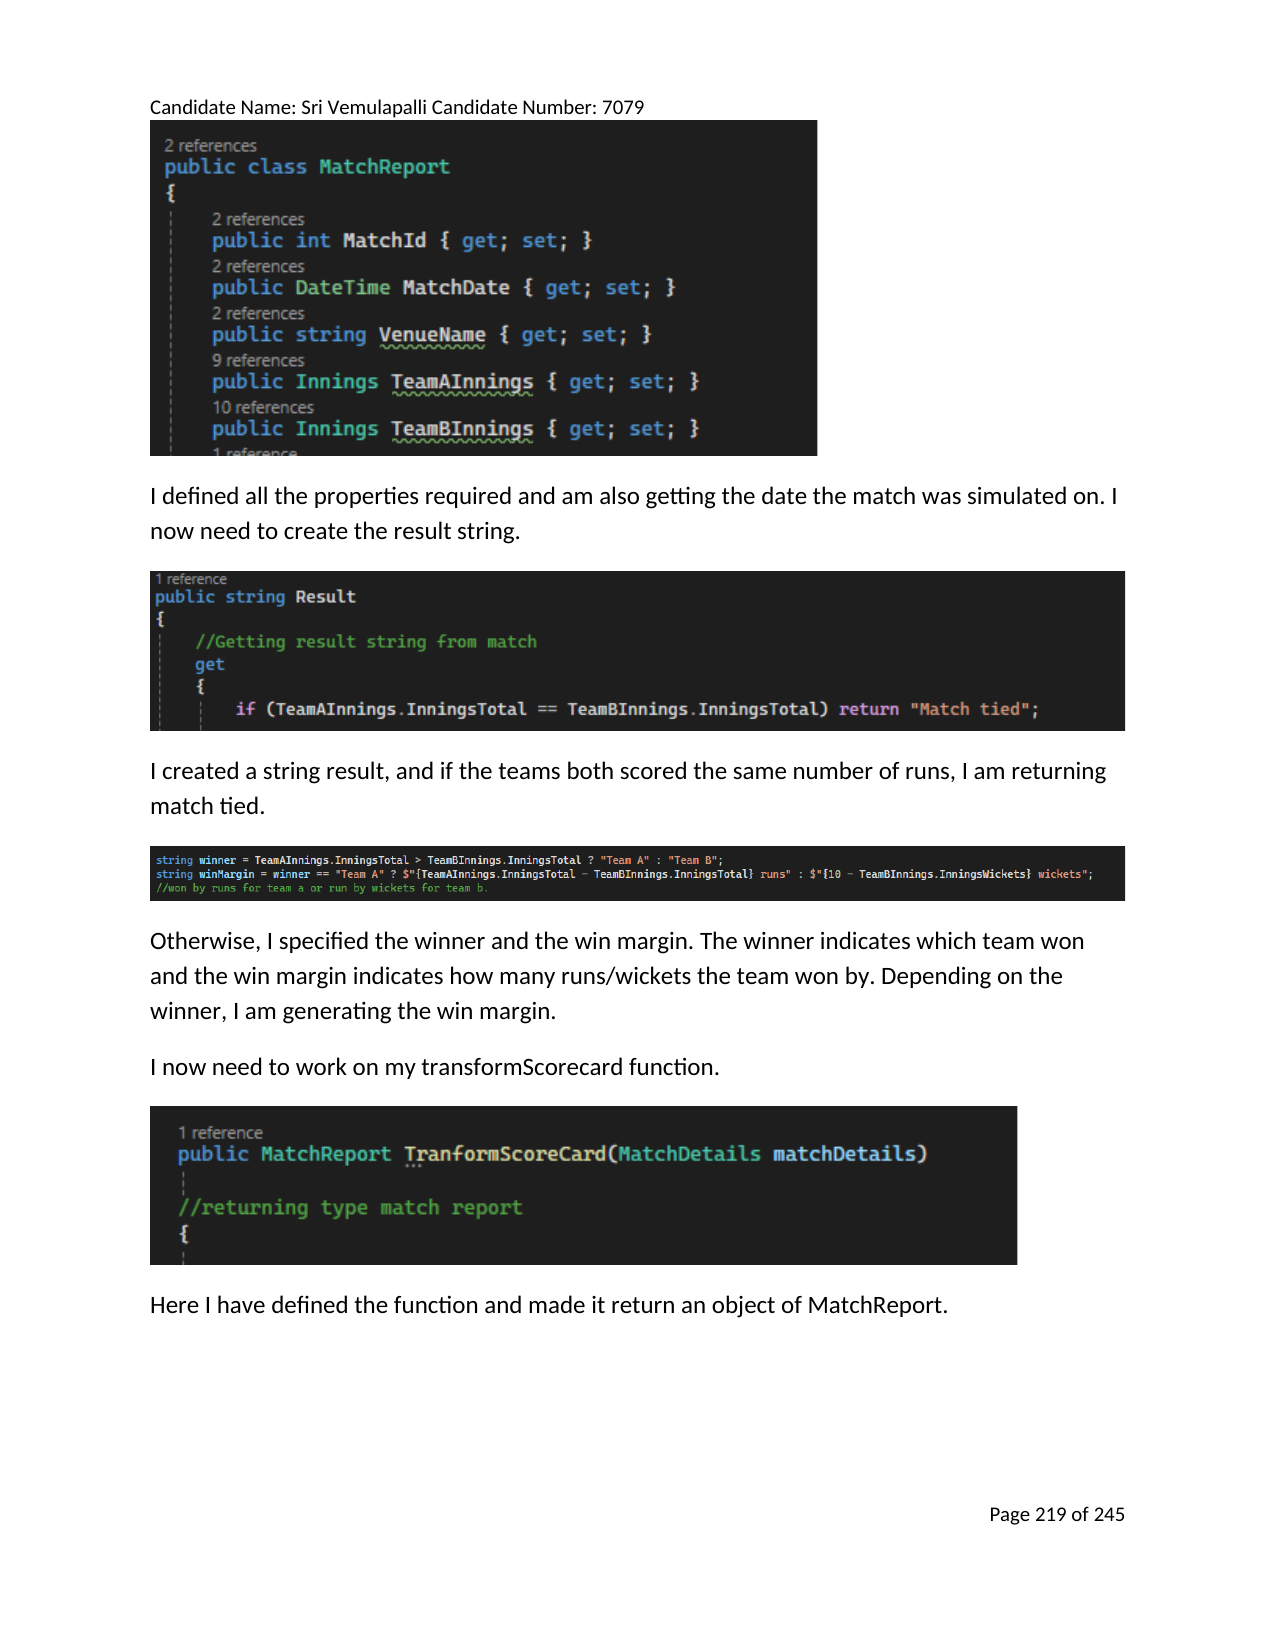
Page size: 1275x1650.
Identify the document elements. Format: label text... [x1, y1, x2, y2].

text Otherwise, I specified the winner and the win margin. The winner indicates which team won and the win margin indicates how many runs/wickets the team won by. Depending on the winner, I am generating the win margin. [150, 925, 1125, 1026]
text Here I have defined the function and made it return an object of MatchReport. [150, 1289, 1125, 1320]
picture [150, 571, 1125, 731]
text I defined all the properties required and am also getting the date the match was simulated on. I now need to create the result string. [150, 481, 1125, 546]
text I created a string result, and if the teams both scored the same number of runs, I am returning match tied. [150, 756, 1125, 821]
picture [150, 1106, 1018, 1265]
picture [150, 120, 818, 456]
picture [150, 846, 1125, 901]
text I now need to work on my transformScorecard function. [150, 1051, 1125, 1081]
